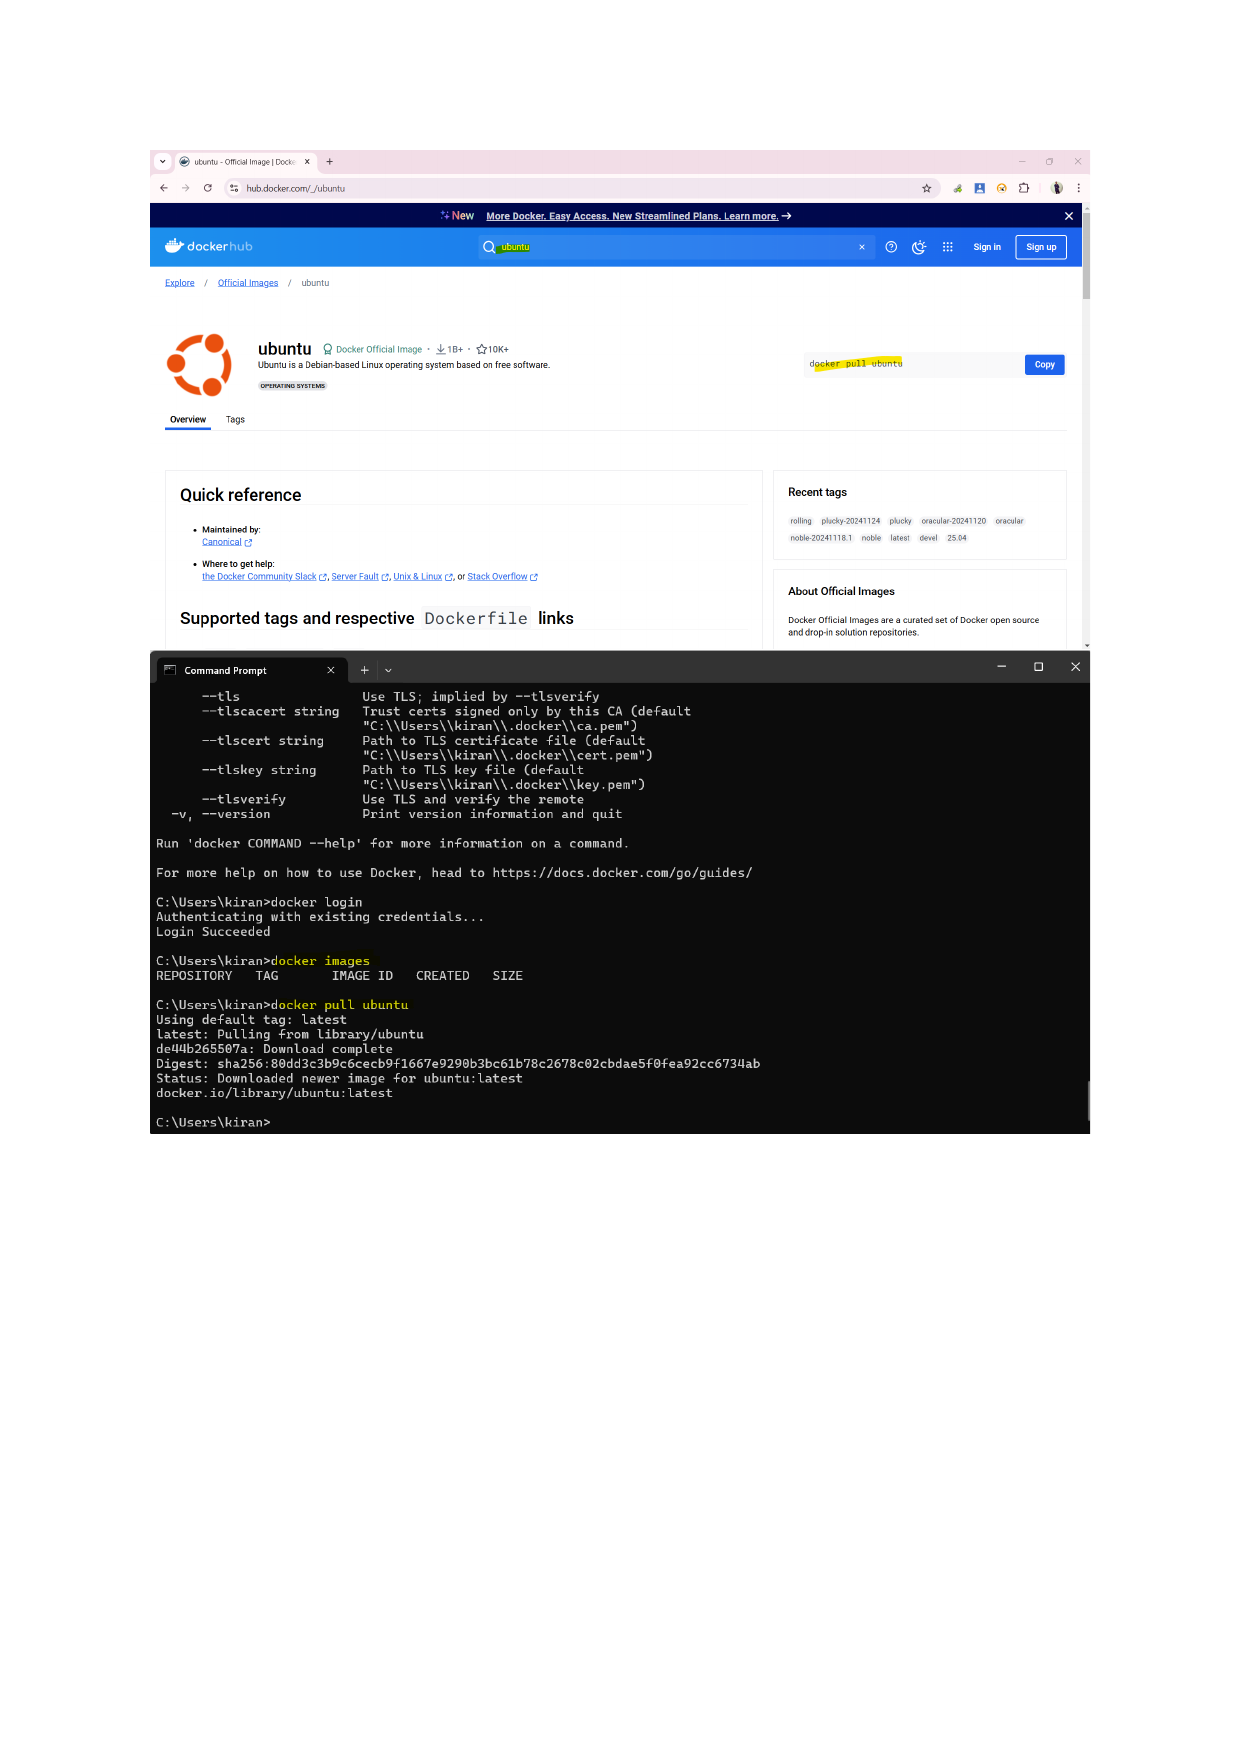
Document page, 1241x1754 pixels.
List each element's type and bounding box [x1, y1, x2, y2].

picture [150, 150, 1091, 649]
picture [150, 650, 1091, 1134]
